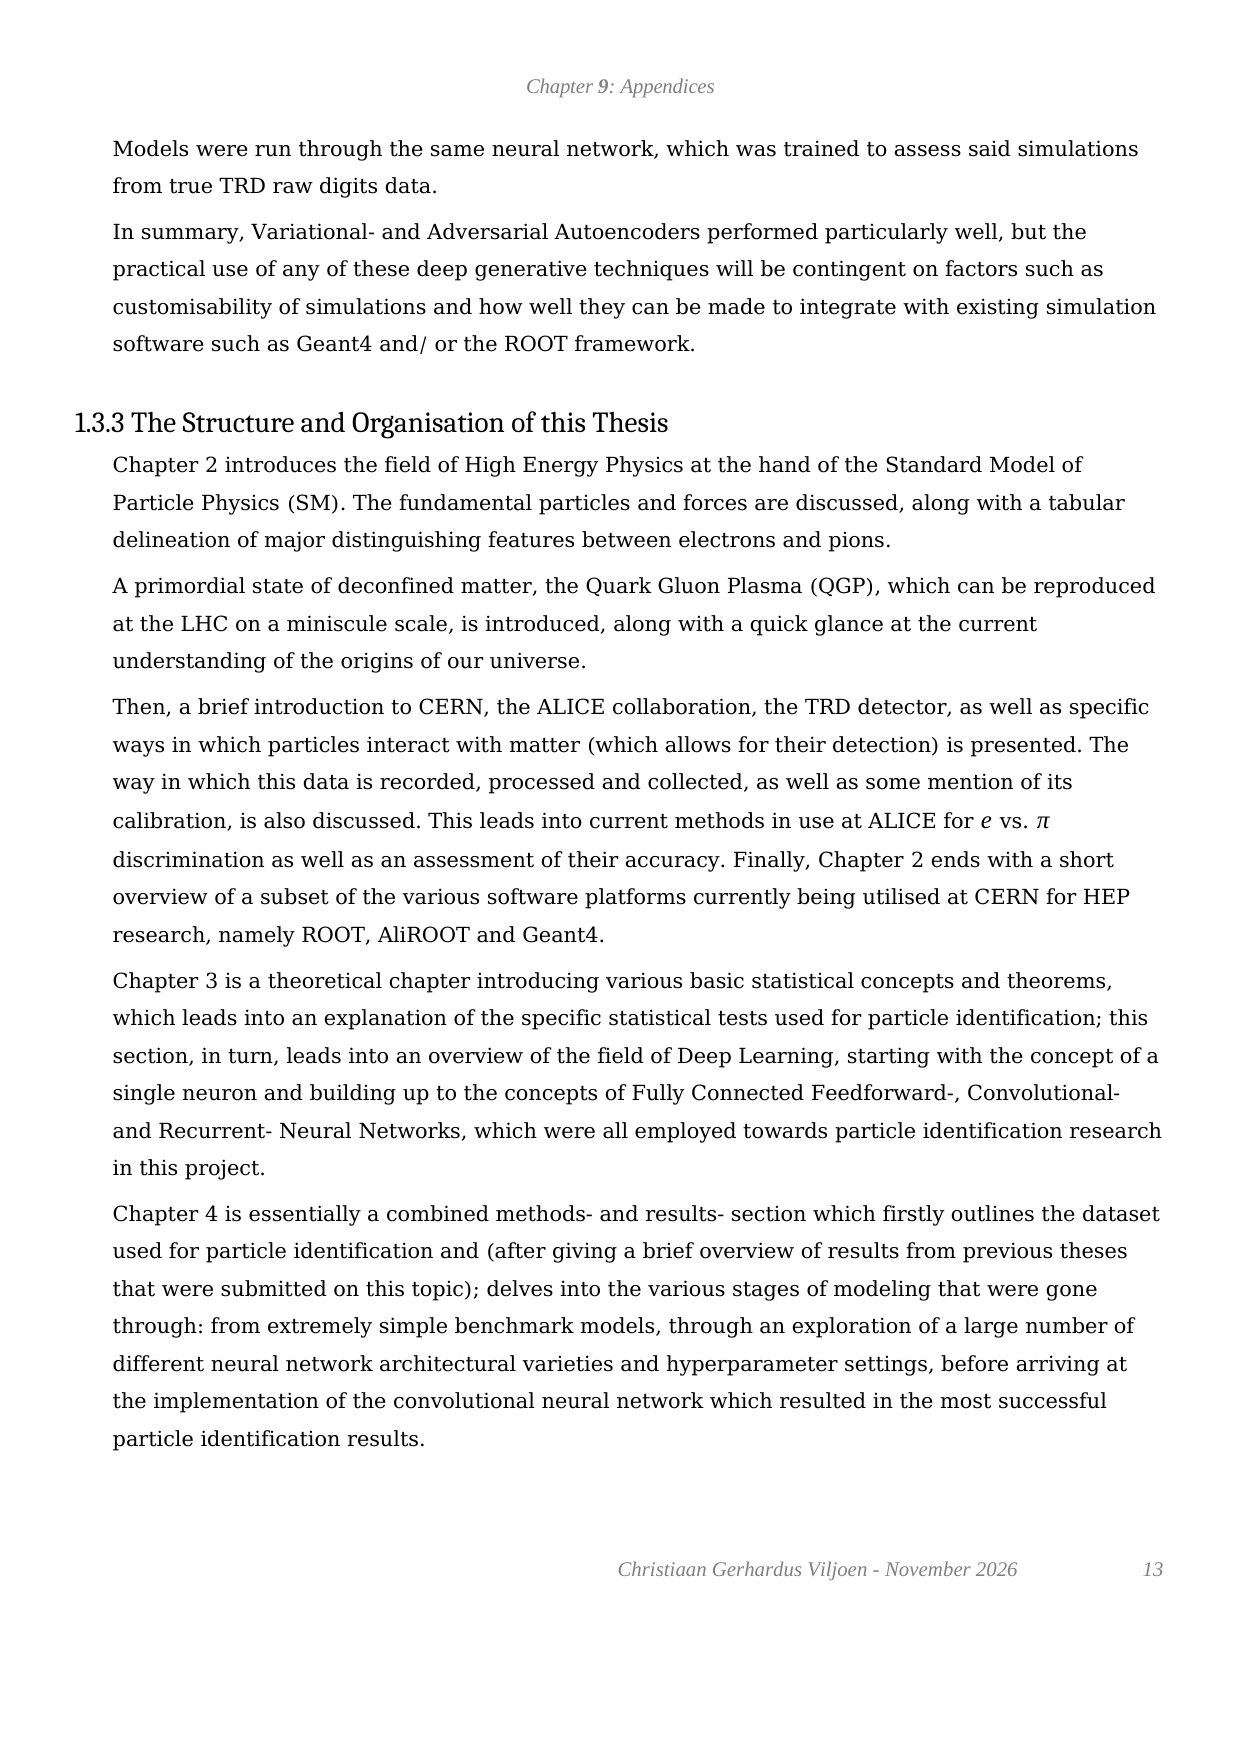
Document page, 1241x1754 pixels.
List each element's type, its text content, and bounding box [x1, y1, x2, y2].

text A primordial state of deconfined matter, the Quark Gluon Plasma (QGP), which can be reproduced at the LHC on a miniscule scale, is introduced, along with a quick glance at the current understanding of the origins of our universe. [112, 573, 1165, 673]
text Chapter 3 is a theoretical chapter introducing various basic statistical concepts and theorems, which leads into an explanation of the specific statistical tests used for particle identification; this section, in turn, leads into an overview of the field of Deep Learning, starting with the concept of a single neuron and building up to the concepts of Fully Connected Feedforward-, Convolutional- and Recurrent- Neural Networks, which were all employed towards particle identification research in this project. [112, 967, 1165, 1180]
text Chapter 2 introduces the field of High Energy Physics at the hand of the Standard Model of Particle Physics (SM). The fundamental particles and forces are discussed, along with a tabular delineation of major distinguishing features between electrons and pions. [112, 452, 1165, 552]
text Chapter 4 is essentially a combined methods- and results- section which firstly outlines the dataset used for particle identification and (after giving a brief overview of results from previous theses that were submitted on this topic); delves into the various stages of modeling that were gone through: from extremely simple benchmark models, through an exploration of a large number of different neural network architectural varieties and hyperparameter settings, before arriving at the implementation of the convolutional neural network which resulted in the most successful particle identification results. [112, 1201, 1165, 1451]
subtitle The Structure and Organisation of this Thesis [75, 406, 1165, 440]
text Then, a brief introduction to CERN, the ALICE collaboration, the TRD detector, as well as specific ways in which particles interact with matter (which allows for their detection) is presented. The way in which this data is recorded, processed and collected, as well as some mention of its calibration, is also discussed. This leads into current methods in use at ALICE for vs. discrimination as well as an assessment of their accuracy. Finally, Chapter 2 ends with a short overview of a subset of the various software platforms currently being utilised at CERN for HEP research, namely ROOT, AliROOT and Geant4. [112, 694, 1165, 947]
text In summary, Variational- and Adversarial Autoencoders performed particularly well, but the practical use of any of these deep generative techniques will be contingent on factors such as customisability of simulations and how well they can be made to integrate with existing simulation software such as Geant4 and/ or the ROOT framework. [112, 219, 1165, 356]
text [112, 135, 1165, 198]
